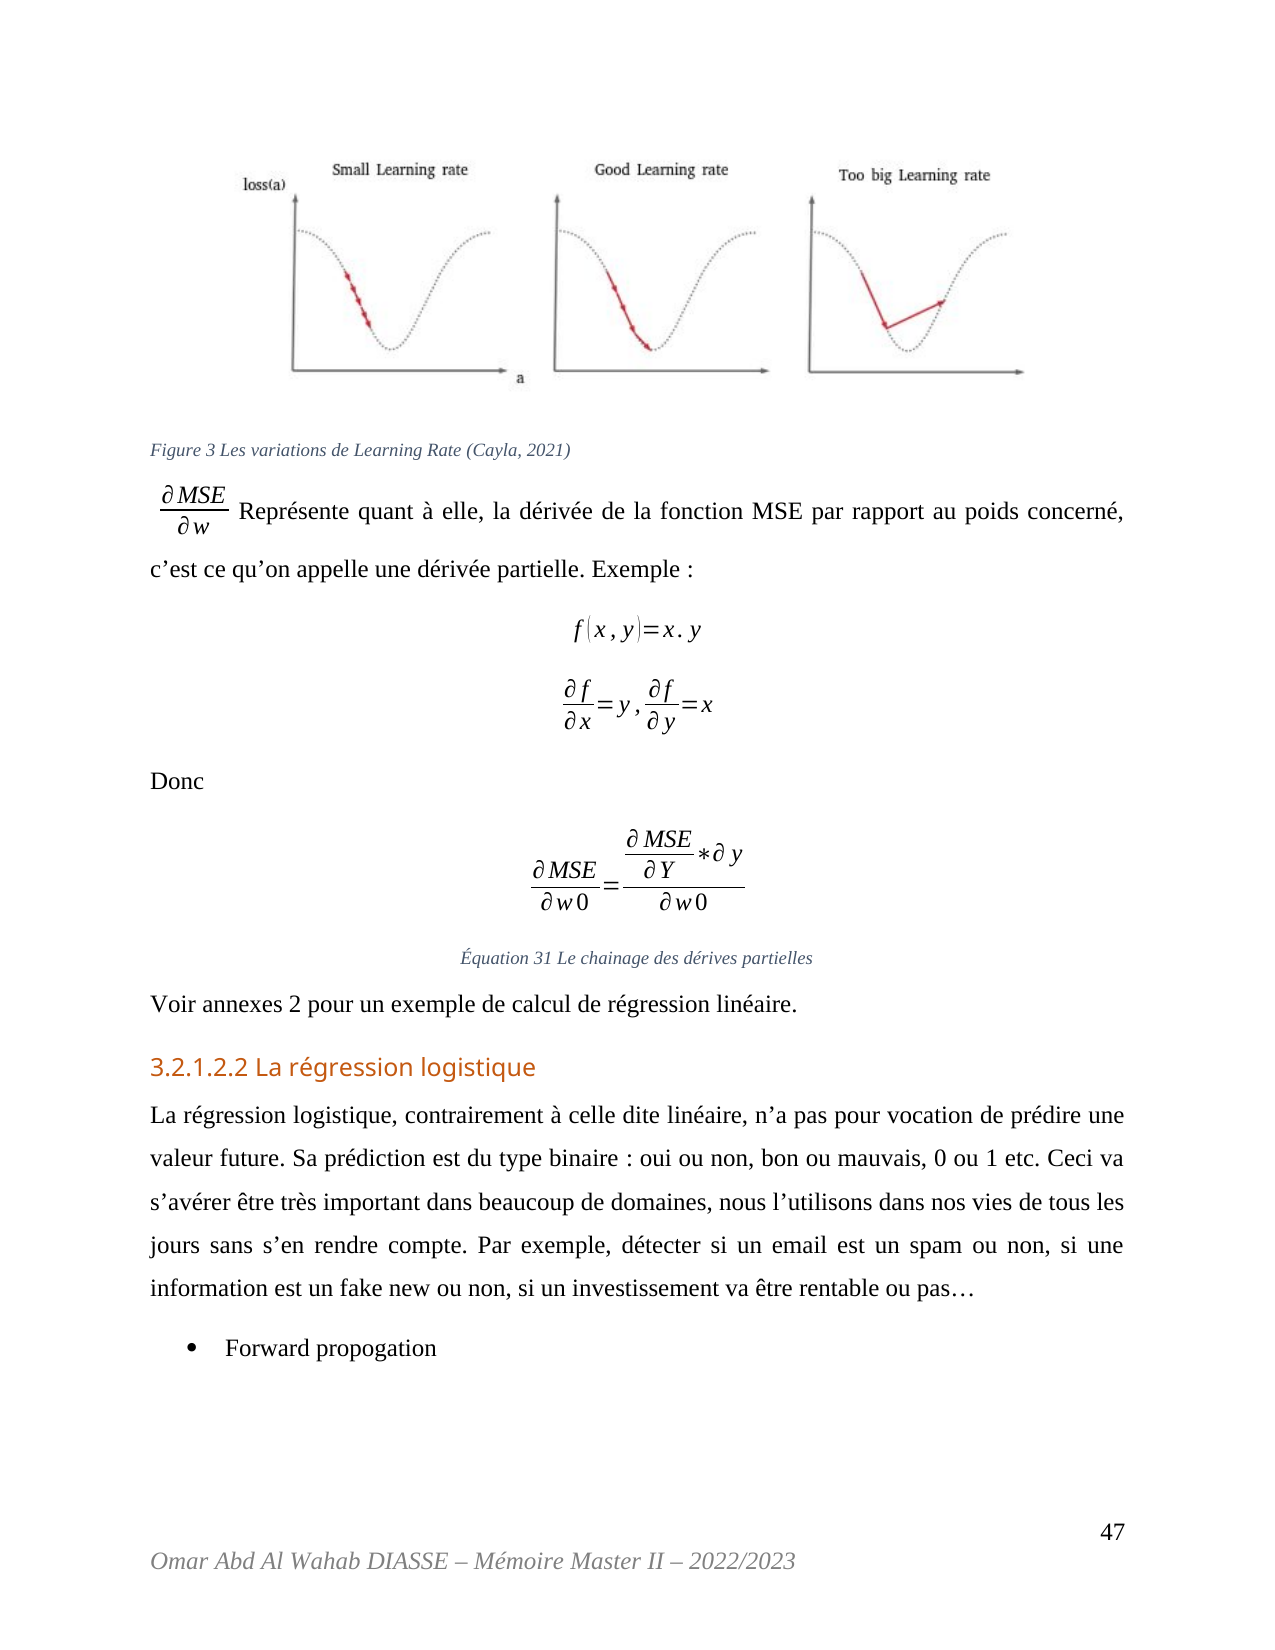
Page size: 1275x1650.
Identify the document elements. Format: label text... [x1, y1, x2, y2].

text Figure 3 Les variations de Learning Rate [150, 439, 1125, 460]
text La régression logistique, contrairement à celle dite linéaire, n’a pas pour vocation de prédire une valeur future. Sa prédiction est du type binaire : oui ou non, bon ou mauvais, 0 ou 1 etc. Ceci va s’avérer être très important dans beaucoup de domaines, nous l’utilisons dans nos vies de tous les jours sans s’en rendre compte. Par exemple, détecter si un email est un spam ou non, si une information est un fake new ou non, si un investissement va être rentable ou pas… [150, 1100, 1125, 1302]
text Équation 31 Le chainage des dérives partielles [150, 947, 1125, 969]
text Donc [150, 766, 1125, 795]
text Voir annexes 2 pour un exemple de calcul de régression linéaire. [150, 989, 1125, 1018]
subtitle La régression logistique [150, 1049, 1125, 1083]
picture [234, 150, 1041, 408]
text Représente quant à elle, la dérivée de la fonction MSE par rapport au poids concerné, c’est ce qu’on appelle une dérivée partielle. Exemple : [150, 481, 1125, 583]
list Forward propogation [187, 1333, 1125, 1361]
